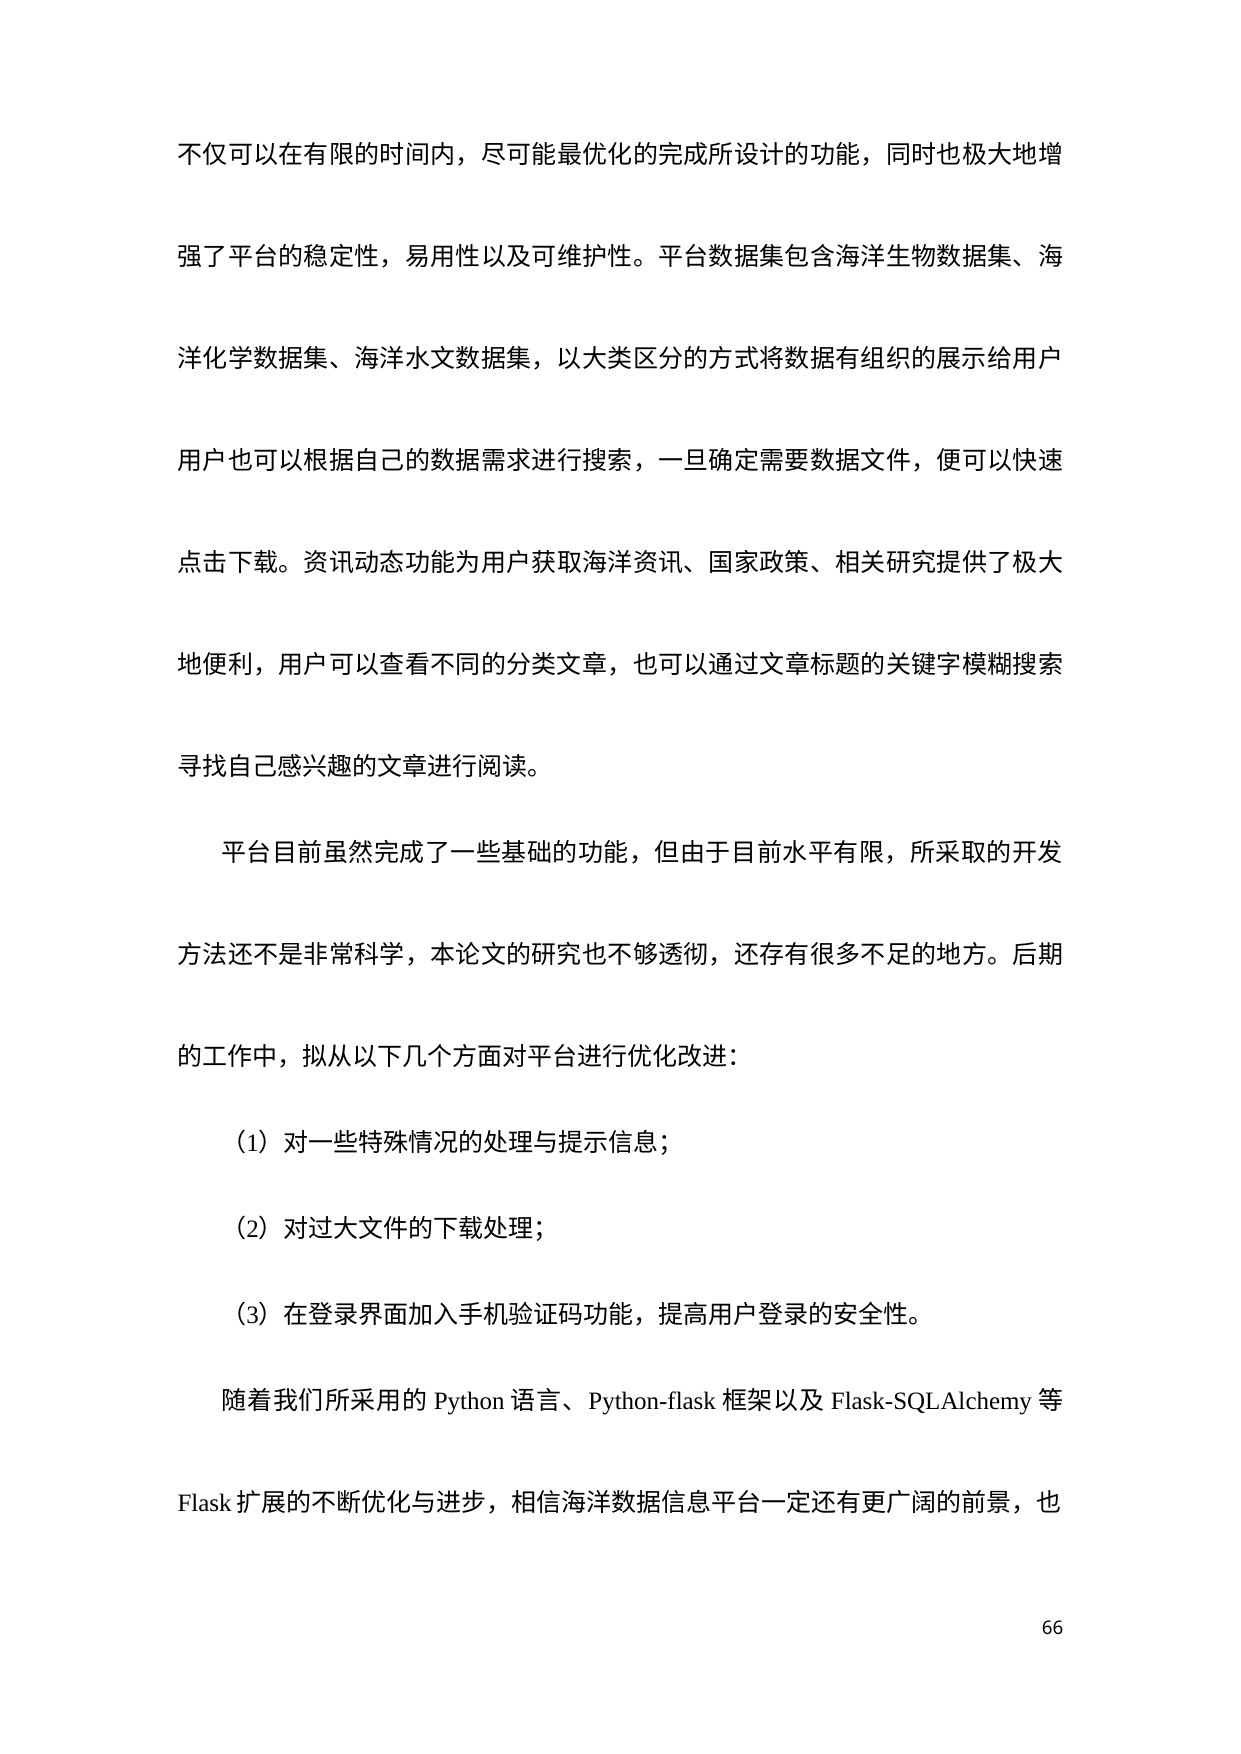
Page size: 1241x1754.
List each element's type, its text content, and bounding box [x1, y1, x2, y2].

text （3）在登录界面加入手机验证码功能，提高用户登录的安全性。 [177, 1278, 1063, 1346]
text （1）对一些特殊情况的处理与提示信息； [177, 1106, 1063, 1174]
text （2）对过大文件的下载处理； [177, 1192, 1063, 1260]
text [177, 119, 1063, 798]
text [177, 1364, 1063, 1534]
text 平台目前虽然完成了一些基础的功能，但由于目前水平有限，所采取的开发方法还不是非常科学，本论文的研究也不够透彻，还存有很多不足的地方。后期的工作中，拟从以下几个方面对平台进行优化改进： [177, 816, 1063, 1088]
